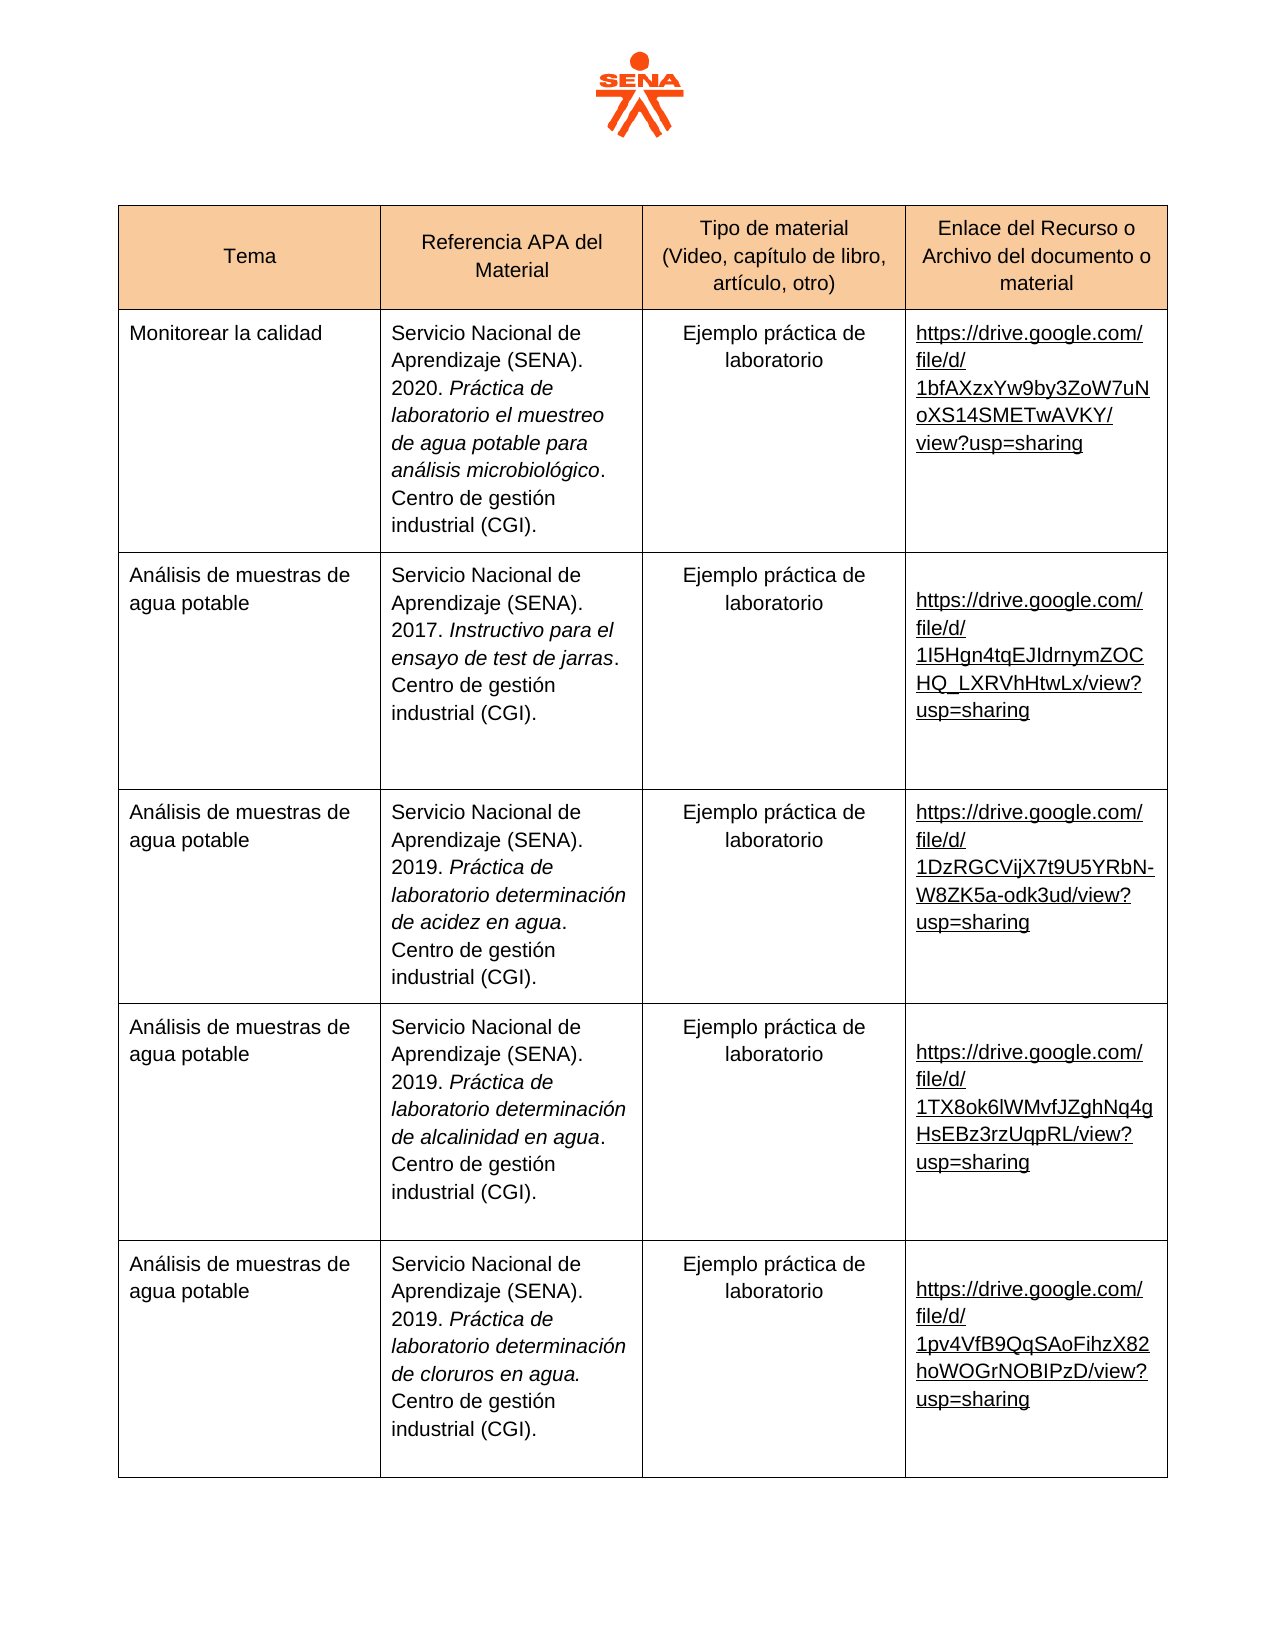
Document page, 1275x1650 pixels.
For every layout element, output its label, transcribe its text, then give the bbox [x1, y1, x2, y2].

table_cell Análisis de muestras de agua potable [119, 553, 380, 788]
table_cell Análisis de muestras de agua potable [119, 790, 380, 1003]
table_cell https://drive.google.com/file/d/1bfAXzxYw9by3ZoW7uNoXS14SMETwAVKY/view?usp=sharing [906, 310, 1167, 552]
table_cell Servicio Nacional de Aprendizaje (SENA). 2019. Práctica de laboratorio determinación de cloruros en agua. Centro de gestión industrial (CGI). [381, 1241, 642, 1477]
table_cell Ejemplo práctica de laboratorio [643, 1241, 905, 1477]
table_cell Ejemplo práctica de laboratorio [643, 790, 905, 1003]
table_cell Monitorear la calidad [119, 310, 380, 552]
table_cell https://drive.google.com/file/d/1TX8ok6lWMvfJZghNq4gHsEBz3rzUqpRL/view?usp=sharing [906, 1004, 1167, 1240]
table_cell Análisis de muestras de agua potable [119, 1004, 380, 1240]
table_header Tipo de material (Video, capítulo de libro, artículo, otro) [643, 206, 905, 309]
table_header Referencia APA del Material [381, 206, 642, 309]
table_cell https://drive.google.com/file/d/1DzRGCVijX7t9U5YRbN-W8ZK5a-odk3ud/view?usp=sharing [906, 790, 1167, 1003]
table_cell Ejemplo práctica de laboratorio [643, 310, 905, 552]
table_cell Servicio Nacional de Aprendizaje (SENA). 2019. Práctica de laboratorio determinación de alcalinidad en agua. Centro de gestión industrial (CGI). [381, 1004, 642, 1240]
table_cell Ejemplo práctica de laboratorio [643, 1004, 905, 1240]
table_header Enlace del Recurso o Archivo del documento o material [906, 206, 1167, 309]
table_cell Análisis de muestras de agua potable [119, 1241, 380, 1477]
picture [585, 48, 690, 142]
table_cell https://drive.google.com/file/d/1I5Hgn4tqEJIdrnymZOCHQ_LXRVhHtwLx/view?usp=sharing [906, 553, 1167, 788]
table_cell Servicio Nacional de Aprendizaje (SENA). 2017. Instructivo para el ensayo de test de jarras. Centro de gestión industrial (CGI). [381, 553, 642, 788]
table_cell Servicio Nacional de Aprendizaje (SENA). 2019. Práctica de laboratorio determinación de acidez en agua. Centro de gestión industrial (CGI). [381, 790, 642, 1003]
table_cell Ejemplo práctica de laboratorio [643, 553, 905, 788]
table_header Tema [119, 206, 380, 309]
table_cell Servicio Nacional de Aprendizaje (SENA). 2020. Práctica de laboratorio el muestreo de agua potable para análisis microbiológico. Centro de gestión industrial (CGI). [381, 310, 642, 552]
table_cell https://drive.google.com/file/d/1pv4VfB9QqSAoFihzX82hoWOGrNOBIPzD/view?usp=sharing [906, 1241, 1167, 1477]
